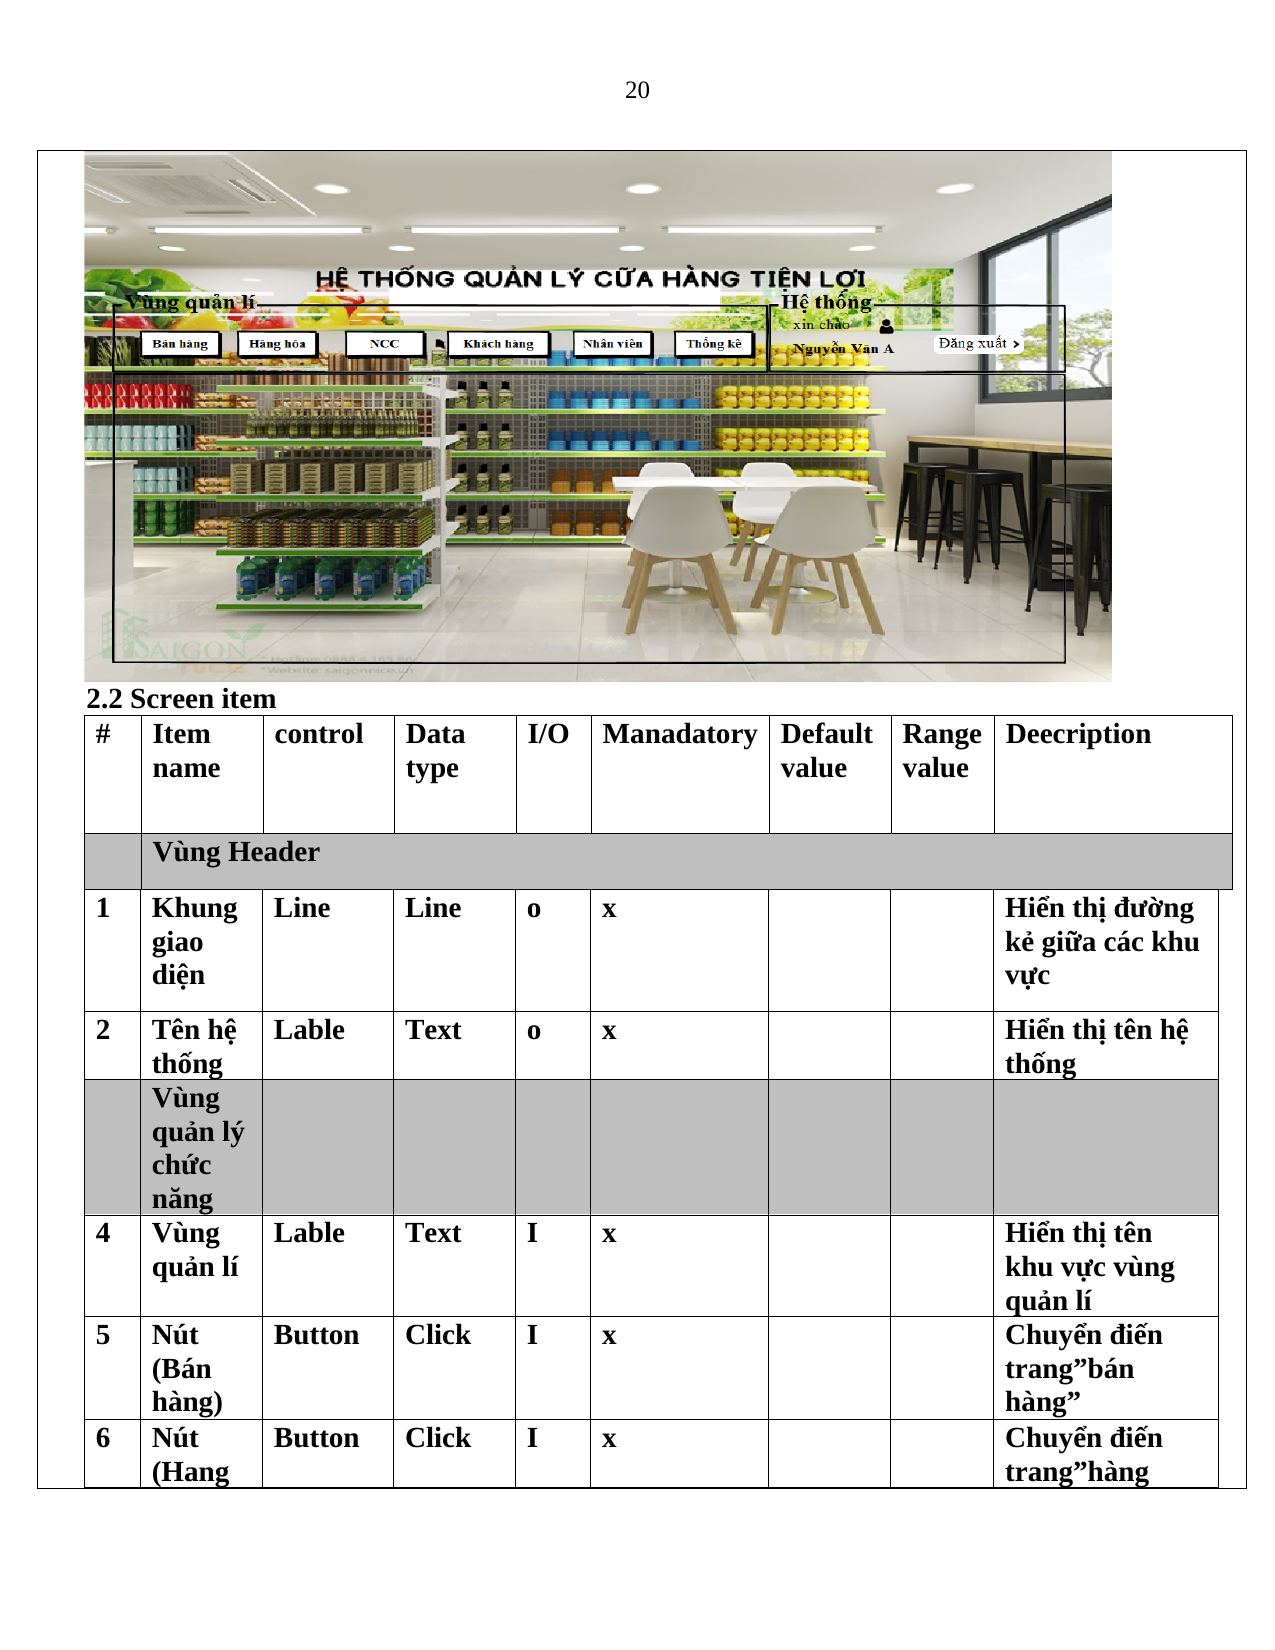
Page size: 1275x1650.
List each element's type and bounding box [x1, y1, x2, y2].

table_cell [38, 151, 1246, 1488]
picture [84, 151, 1112, 682]
